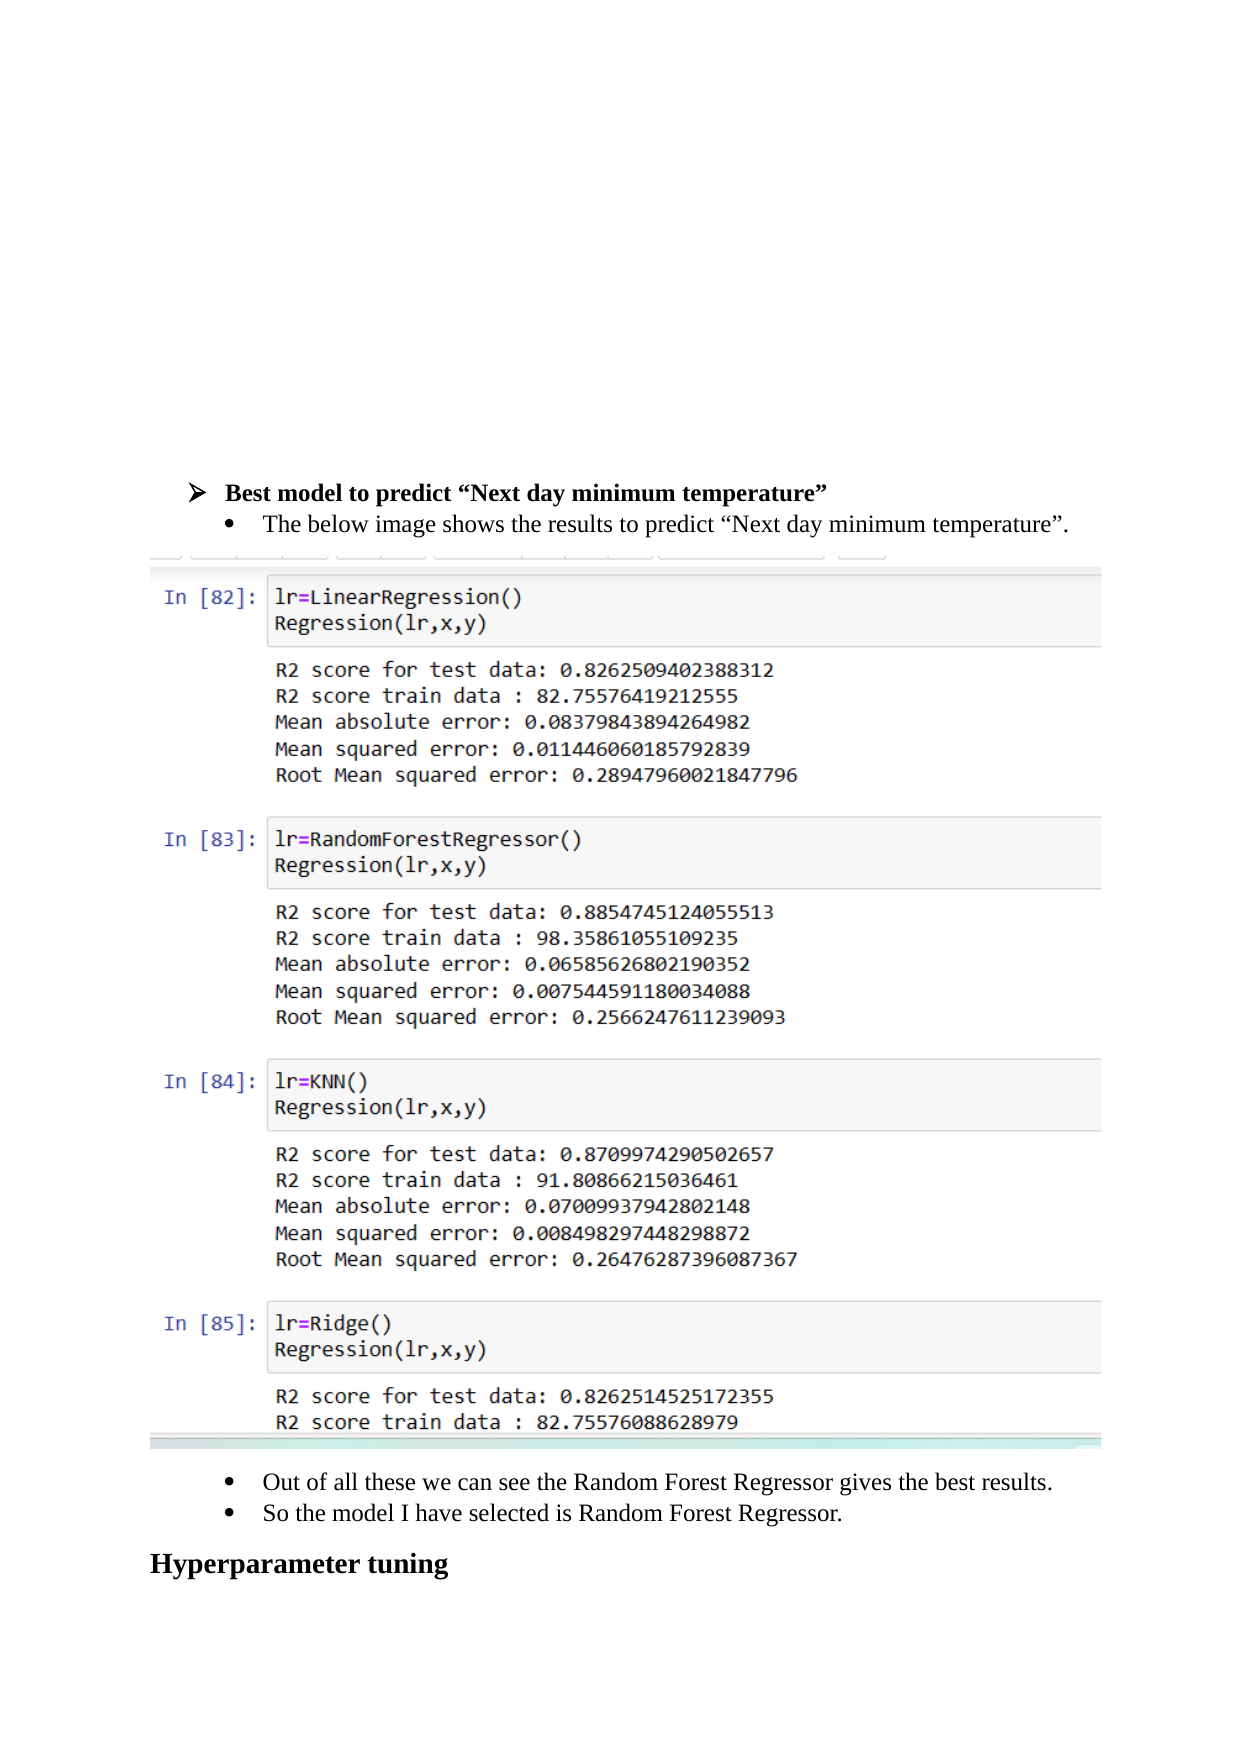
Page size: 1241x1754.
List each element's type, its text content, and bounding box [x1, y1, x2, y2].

list The below image shows the results to predict “Next day minimum temperature”. [225, 509, 1090, 538]
picture [150, 556, 1102, 1449]
list Best model to predict “Next day minimum temperature” [187, 478, 1090, 507]
text Hyperparameter tuning [150, 1546, 1090, 1579]
list So the model I have selected is Random Forest Regressor. [225, 1498, 1090, 1527]
list Out of all these we can see the Random Forest Regressor gives the best results. [225, 1467, 1090, 1496]
